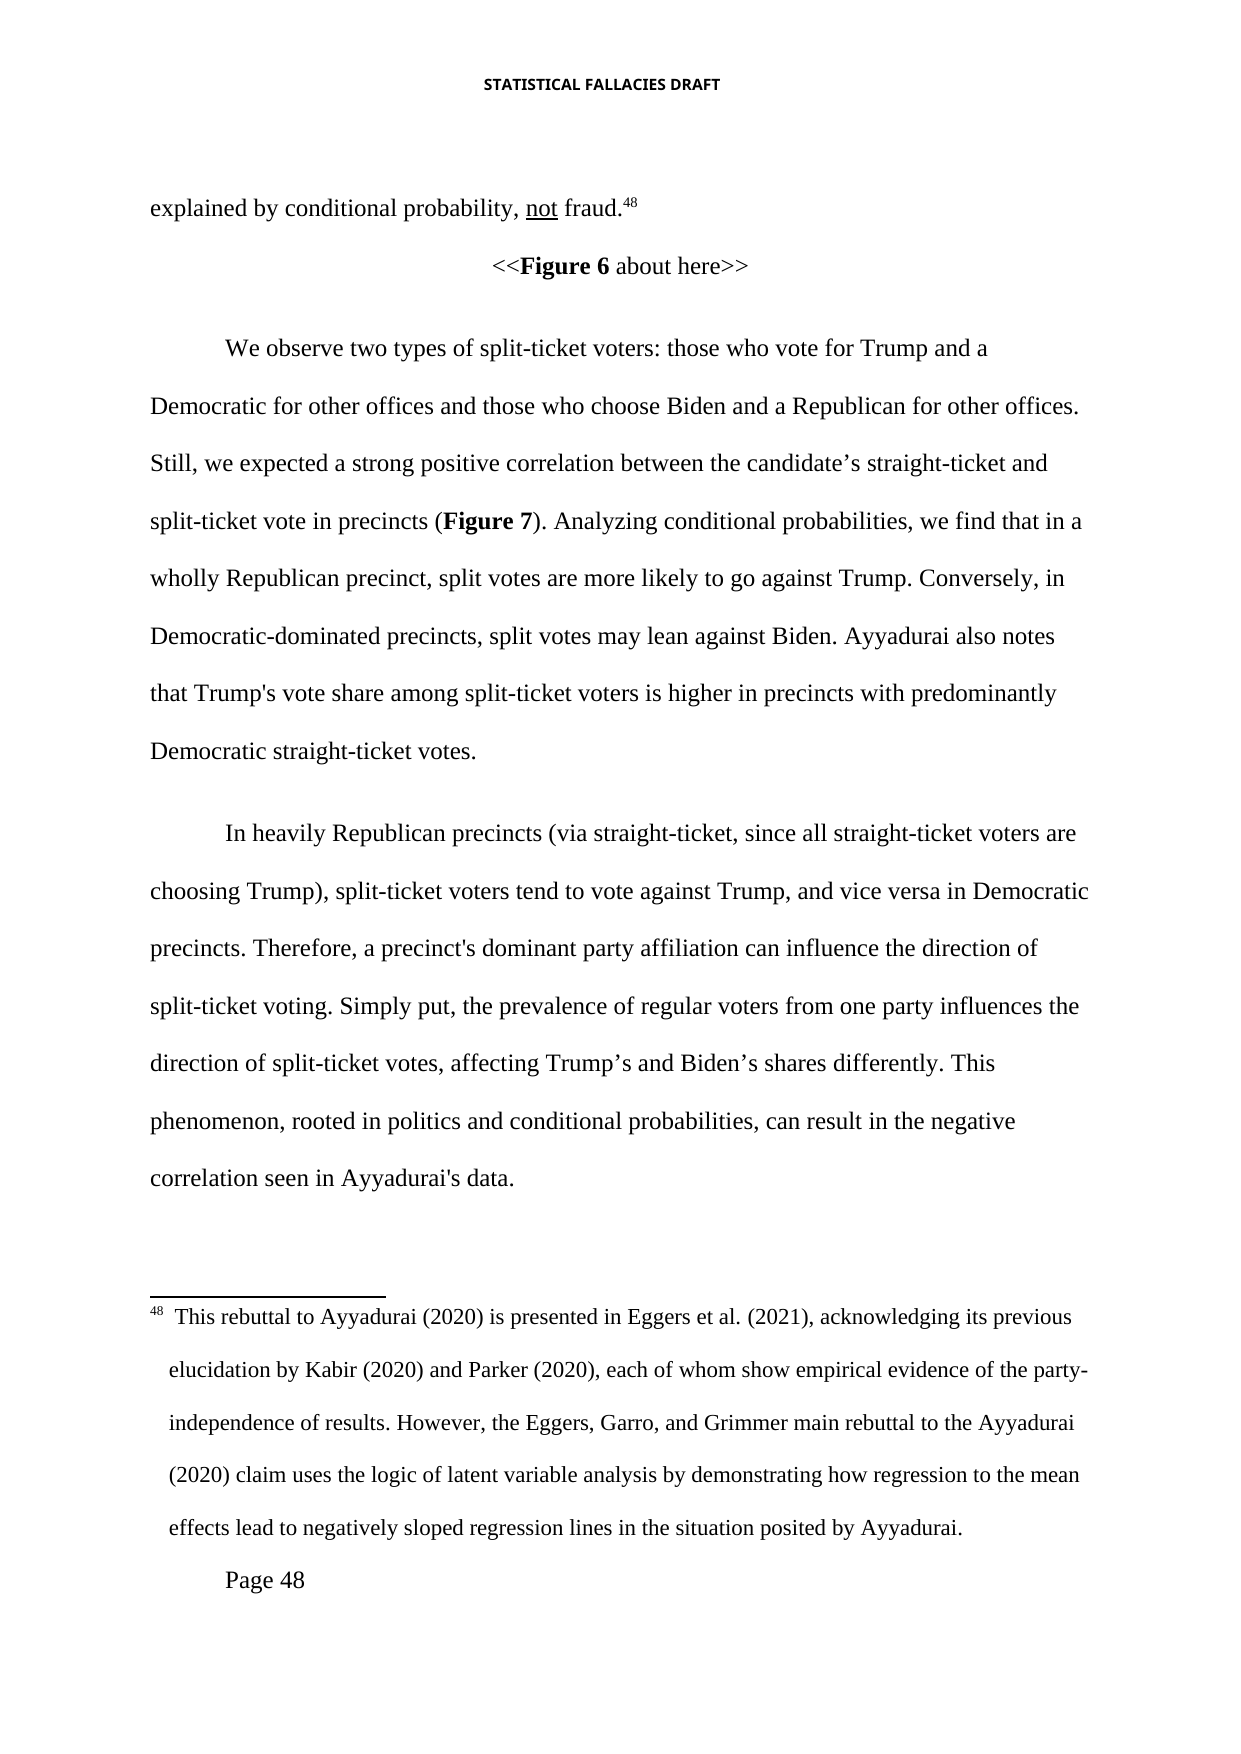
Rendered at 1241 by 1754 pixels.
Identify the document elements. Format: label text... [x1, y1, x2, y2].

text In heavily Republican precincts (via straight-ticket, since all straight-ticket voters are choosing Trump), split-ticket voters tend to vote against Trump, and vice versa in Democratic precincts. Therefore, a precinct's dominant party affiliation can influence the direction of split-ticket voting. Simply put, the prevalence of regular voters from one party influences the direction of split-ticket votes, affecting Trump’s and Biden’s shares differently. This phenomenon, rooted in politics and conditional probabilities, can result in the negative correlation seen in Ayyadurai's data. [150, 818, 1090, 1192]
text We observe two types of split-ticket voters: those who vote for Trump and a Democratic for other offices and those who choose Biden and a Republican for other offices. Still, we expected a strong positive correlation between the candidate’s straight-ticket and split-ticket vote in precincts (Figure 7). Analyzing conditional probabilities, we find that in a wholly Republican precinct, split votes are more likely to go against Trump. Conversely, in Democratic-dominated precincts, split votes may lean against Biden. Ayyadurai also notes that Trump's vote share among split-ticket voters is higher in precincts with predominantly Democratic straight-ticket votes. [150, 333, 1090, 765]
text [150, 193, 1090, 222]
text <<Figure 6 about here>> [150, 251, 1090, 280]
